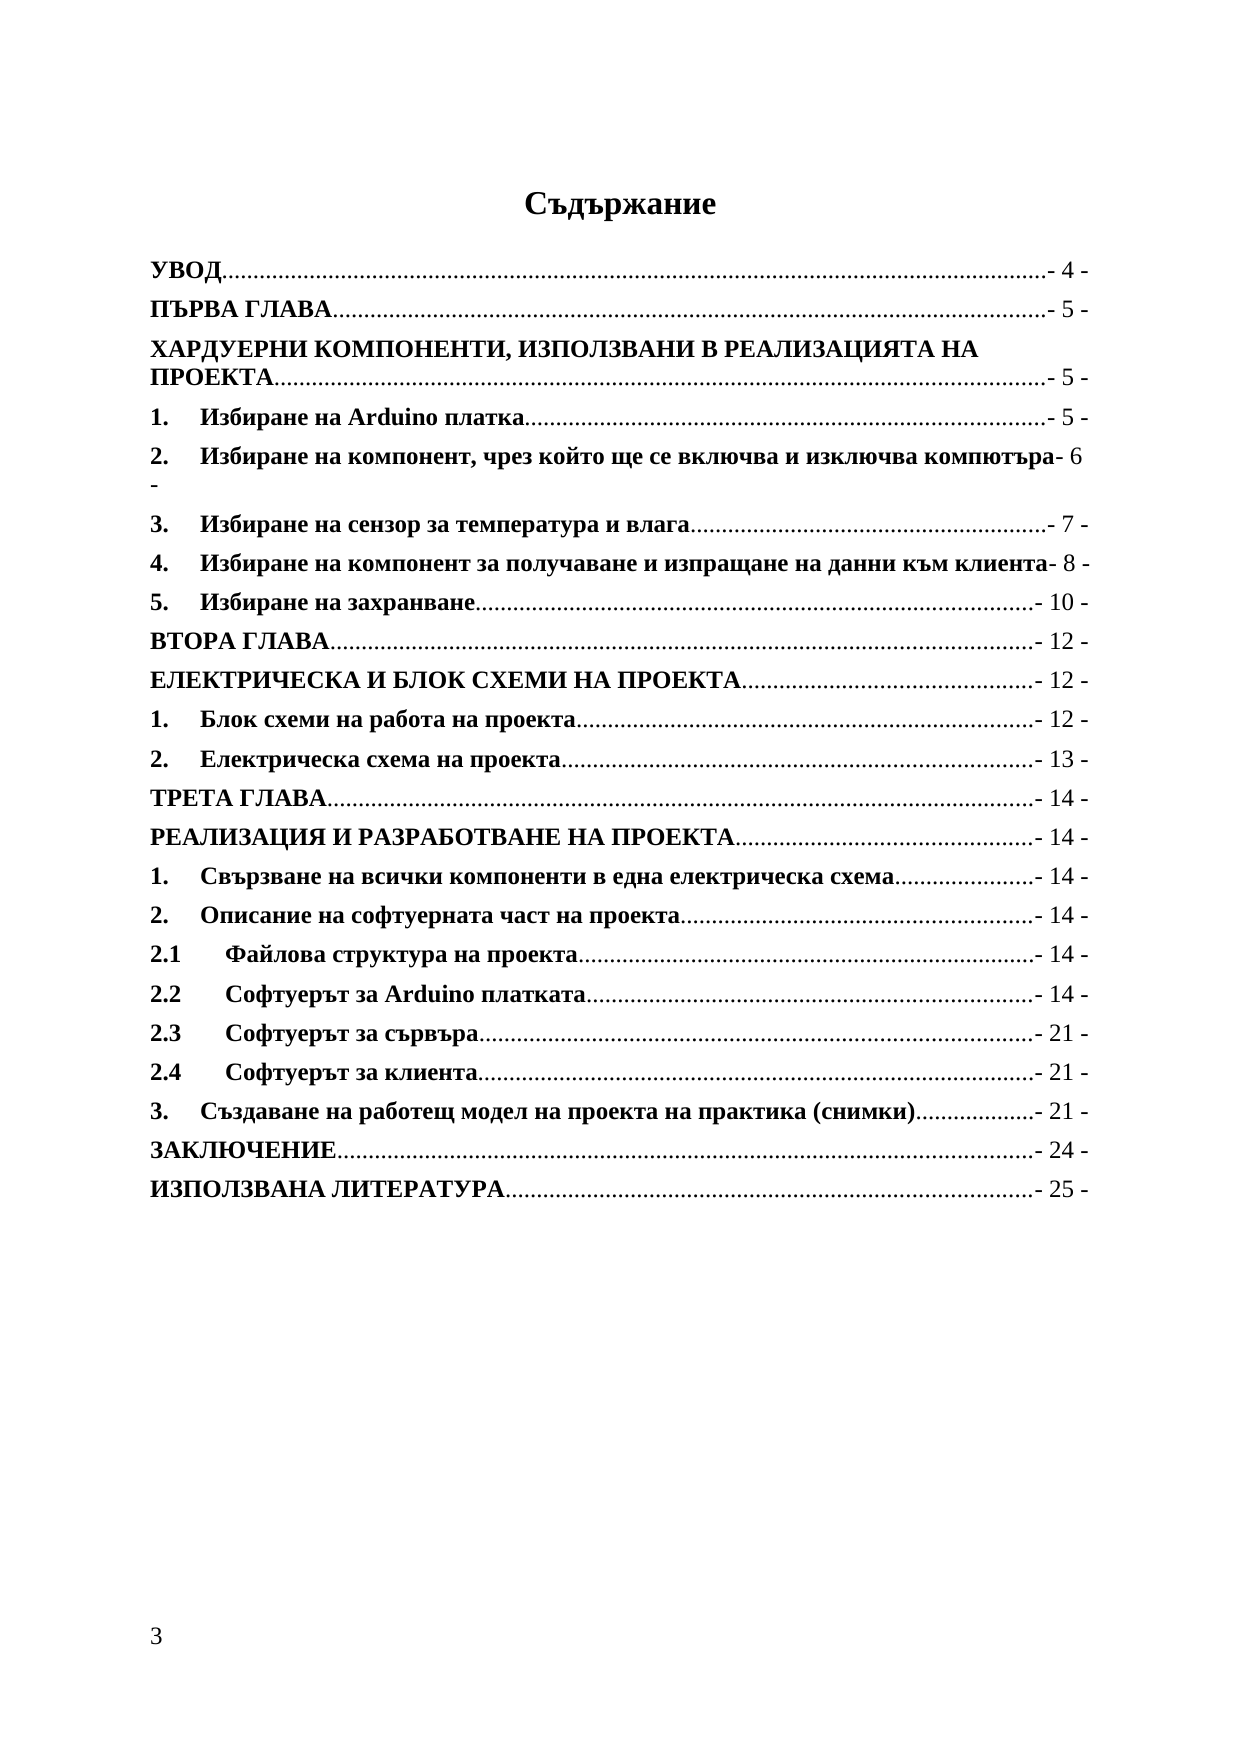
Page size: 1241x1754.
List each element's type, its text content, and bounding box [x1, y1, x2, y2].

text 2.3 Софтуерът за сървъра - 21 - [150, 1018, 1090, 1047]
text 4. Избиране на компонент за получаване и изпращане на данни към клиента - 8 - [150, 548, 1090, 577]
text ПЪРВА ГЛАВА - 5 - [150, 294, 1090, 323]
text 2.2 Софтуерът за Arduino платката - 14 - [150, 979, 1090, 1007]
text 2.1 Файлова структура на проекта - 14 - [150, 939, 1090, 968]
text 5. Избиране на захранване - 10 - [150, 587, 1090, 616]
text 1. Блок схеми на работа на проекта - 12 - [150, 704, 1090, 733]
text 2.4 Софтуерът за клиента - 21 - [150, 1057, 1090, 1086]
text ХАРДУЕРНИ КОМПОНЕНТИ, ИЗПОЛЗВАНИ В РЕАЛИЗАЦИЯТА НА ПРОЕКТА - 5 - [150, 334, 1090, 391]
text 3. Създаване на работещ модел на проекта на практика (снимки) - 21 - [150, 1096, 1090, 1125]
text 1. Свързване на всички компоненти в една електрическа схема - 14 - [150, 861, 1090, 890]
text 3. Избиране на сензор за температура и влага - 7 - [150, 509, 1090, 537]
text 2. Избиране на компонент, чрез който ще се включва и изключва компютъра - 6 - [150, 441, 1090, 498]
text ЗАКЛЮЧЕНИЕ - 24 - [150, 1135, 1090, 1164]
text 2. Електрическа схема на проекта - 13 - [150, 744, 1090, 772]
text ТРЕТА ГЛАВА - 14 - [150, 783, 1090, 812]
text ЕЛЕКТРИЧЕСКА И БЛОК СХЕМИ НА ПРОЕКТА - 12 - [150, 665, 1090, 694]
text УВОД - 4 - [150, 255, 1090, 284]
text 1. Избиране на Arduino платка - 5 - [150, 402, 1090, 430]
text ВТОРА ГЛАВА - 12 - [150, 626, 1090, 655]
text 2. Описание на софтуерната част на проекта - 14 - [150, 900, 1090, 929]
text Съдържание [150, 183, 1090, 222]
text РЕАЛИЗАЦИЯ И РАЗРАБОТВАНЕ НА ПРОЕКТА - 14 - [150, 822, 1090, 851]
text ИЗПОЛЗВАНА ЛИТЕРАТУРА - 25 - [150, 1174, 1090, 1203]
